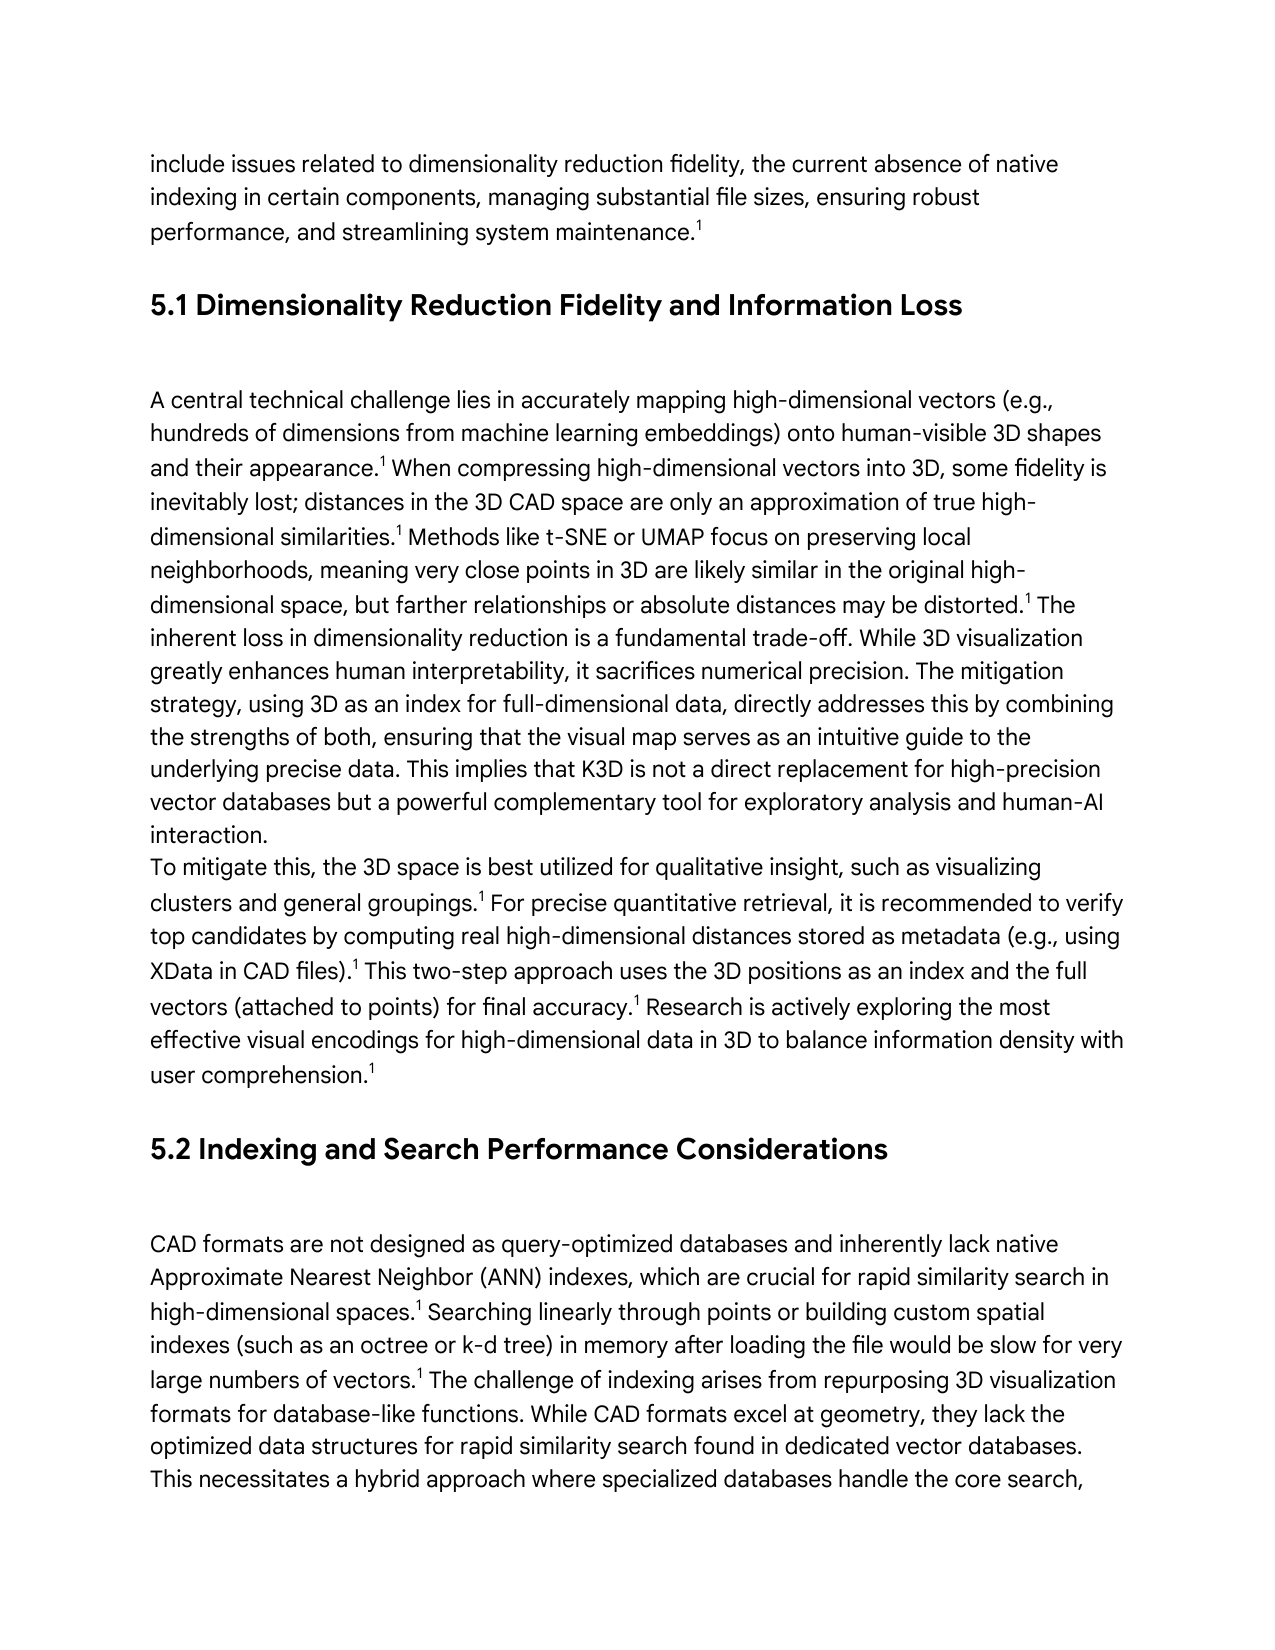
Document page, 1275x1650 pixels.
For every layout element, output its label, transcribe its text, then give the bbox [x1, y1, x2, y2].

subtitle 5.1 Dimensionality Reduction Fidelity and Information Loss [150, 287, 1125, 324]
text A central technical challenge lies in accurately mapping high-dimensional vectors (e.g., hundreds of dimensions from machine learning embeddings) onto human-visible 3D shapes and their appearance.1 When compressing high-dimensional vectors into 3D, some fidelity is inevitably lost; distances in the 3D CAD space are only an approximation of true high-dimensional similarities.1 Methods like t-SNE or UMAP focus on preserving local neighborhoods, meaning very close points in 3D are likely similar in the original high-dimensional space, but farther relationships or absolute distances may be distorted.1 The inherent loss in dimensionality reduction is a fundamental trade-off. While 3D visualization greatly enhances human interpretability, it sacrifices numerical precision. The mitigation strategy, using 3D as an index for full-dimensional data, directly addresses this by combining the strengths of both, ensuring that the visual map serves as an intuitive guide to the underlying precise data. This implies that K3D is not a direct replacement for high-precision vector databases but a powerful complementary tool for exploratory analysis and human-AI interaction. [150, 387, 1125, 850]
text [150, 150, 1125, 247]
text To mitigate this, the 3D space is best utilized for qualitative insight, such as visualizing clusters and general groupings.1 For precise quantitative retrieval, it is recommended to verify top candidates by computing real high-dimensional distances stored as metadata (e.g., using XData in CAD files).1 This two-step approach uses the 3D positions as an index and the full vectors (attached to points) for final accuracy.1 Research is actively exploring the most effective visual encodings for high-dimensional data in 3D to balance information density with user comprehension.1 [150, 854, 1125, 1091]
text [150, 1230, 1125, 1494]
subtitle 5.2 Indexing and Search Performance Considerations [150, 1131, 1125, 1167]
